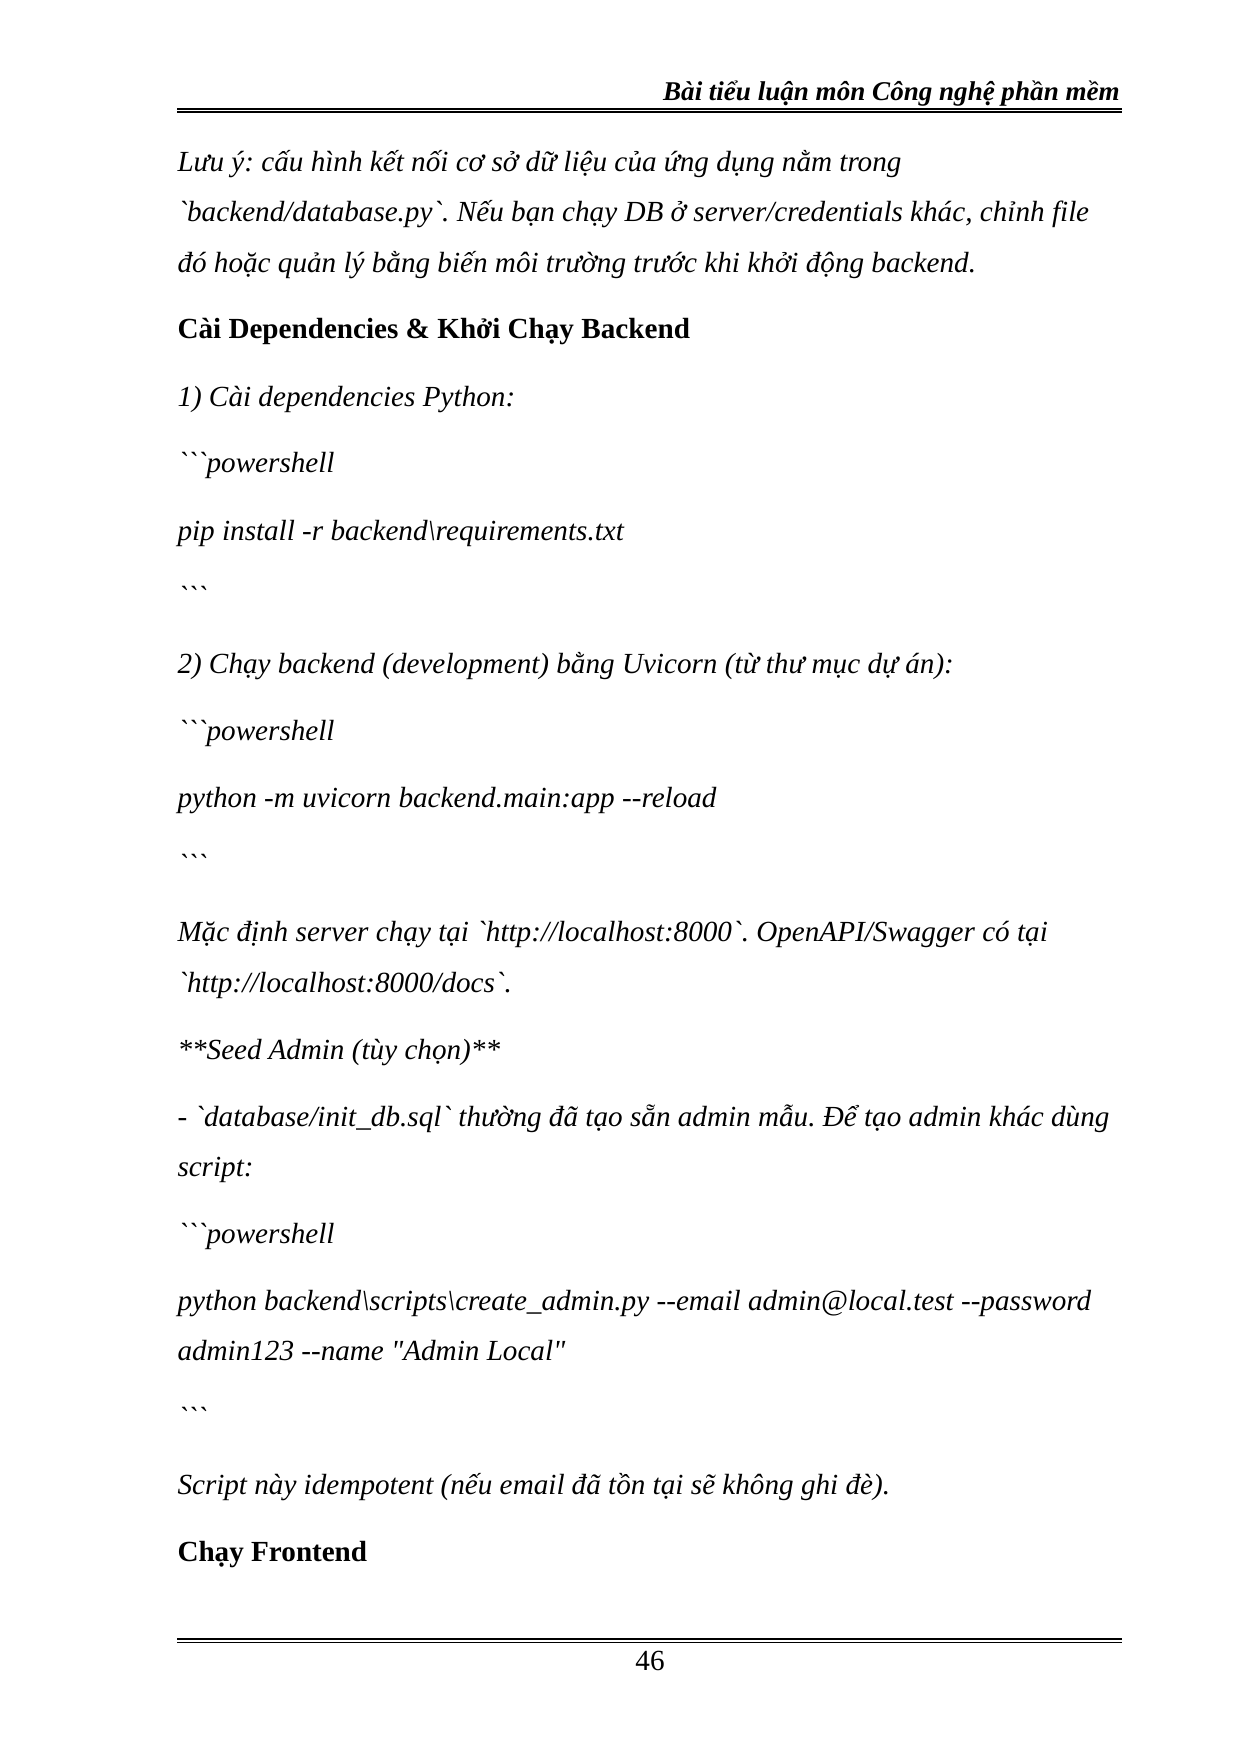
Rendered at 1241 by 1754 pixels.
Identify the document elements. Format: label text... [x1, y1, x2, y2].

text **Seed Admin (tùy chọn)** [177, 1032, 1122, 1065]
text ``` [177, 579, 1122, 613]
text Script này idempotent (nếu email đã tồn tại sẽ không ghi đè). [177, 1467, 1122, 1501]
text ``` [177, 847, 1122, 881]
text 2) Chạy backend (development) bằng Uvicorn (từ thư mục dự án): [177, 647, 1122, 680]
text - `database/init_db.sql` thường đã tạo sẵn admin mẫu. Để tạo admin khác dùng script: [177, 1099, 1122, 1183]
text Lưu ý: cấu hình kết nối cơ sở dữ liệu của ứng dụng nằm trong `backend/database.py`. Nếu bạn chạy DB ở server/credentials khác, chỉnh file đó hoặc quản lý bằng biến môi trường trước khi khởi động backend. [177, 144, 1122, 278]
text Cài Dependencies & Khởi Chạy Backend [177, 312, 1122, 345]
text ```powershell [177, 1216, 1122, 1249]
text python -m uvicorn backend.main:app --reload [177, 781, 1122, 814]
text python backend\scripts\create_admin.py --email admin@local.test --password admin123 --name "Admin Local" [177, 1283, 1122, 1367]
text pip install -r backend\requirements.txt [177, 513, 1122, 546]
text Chạy Frontend [177, 1534, 1122, 1568]
text ``` [177, 1400, 1122, 1434]
text ```powershell [177, 446, 1122, 479]
text ```powershell [177, 713, 1122, 747]
text 1) Cài dependencies Python: [177, 379, 1122, 412]
text Mặc định server chạy tại `http://localhost:8000`. OpenAPI/Swagger có tại `http://localhost:8000/docs`. [177, 914, 1122, 998]
